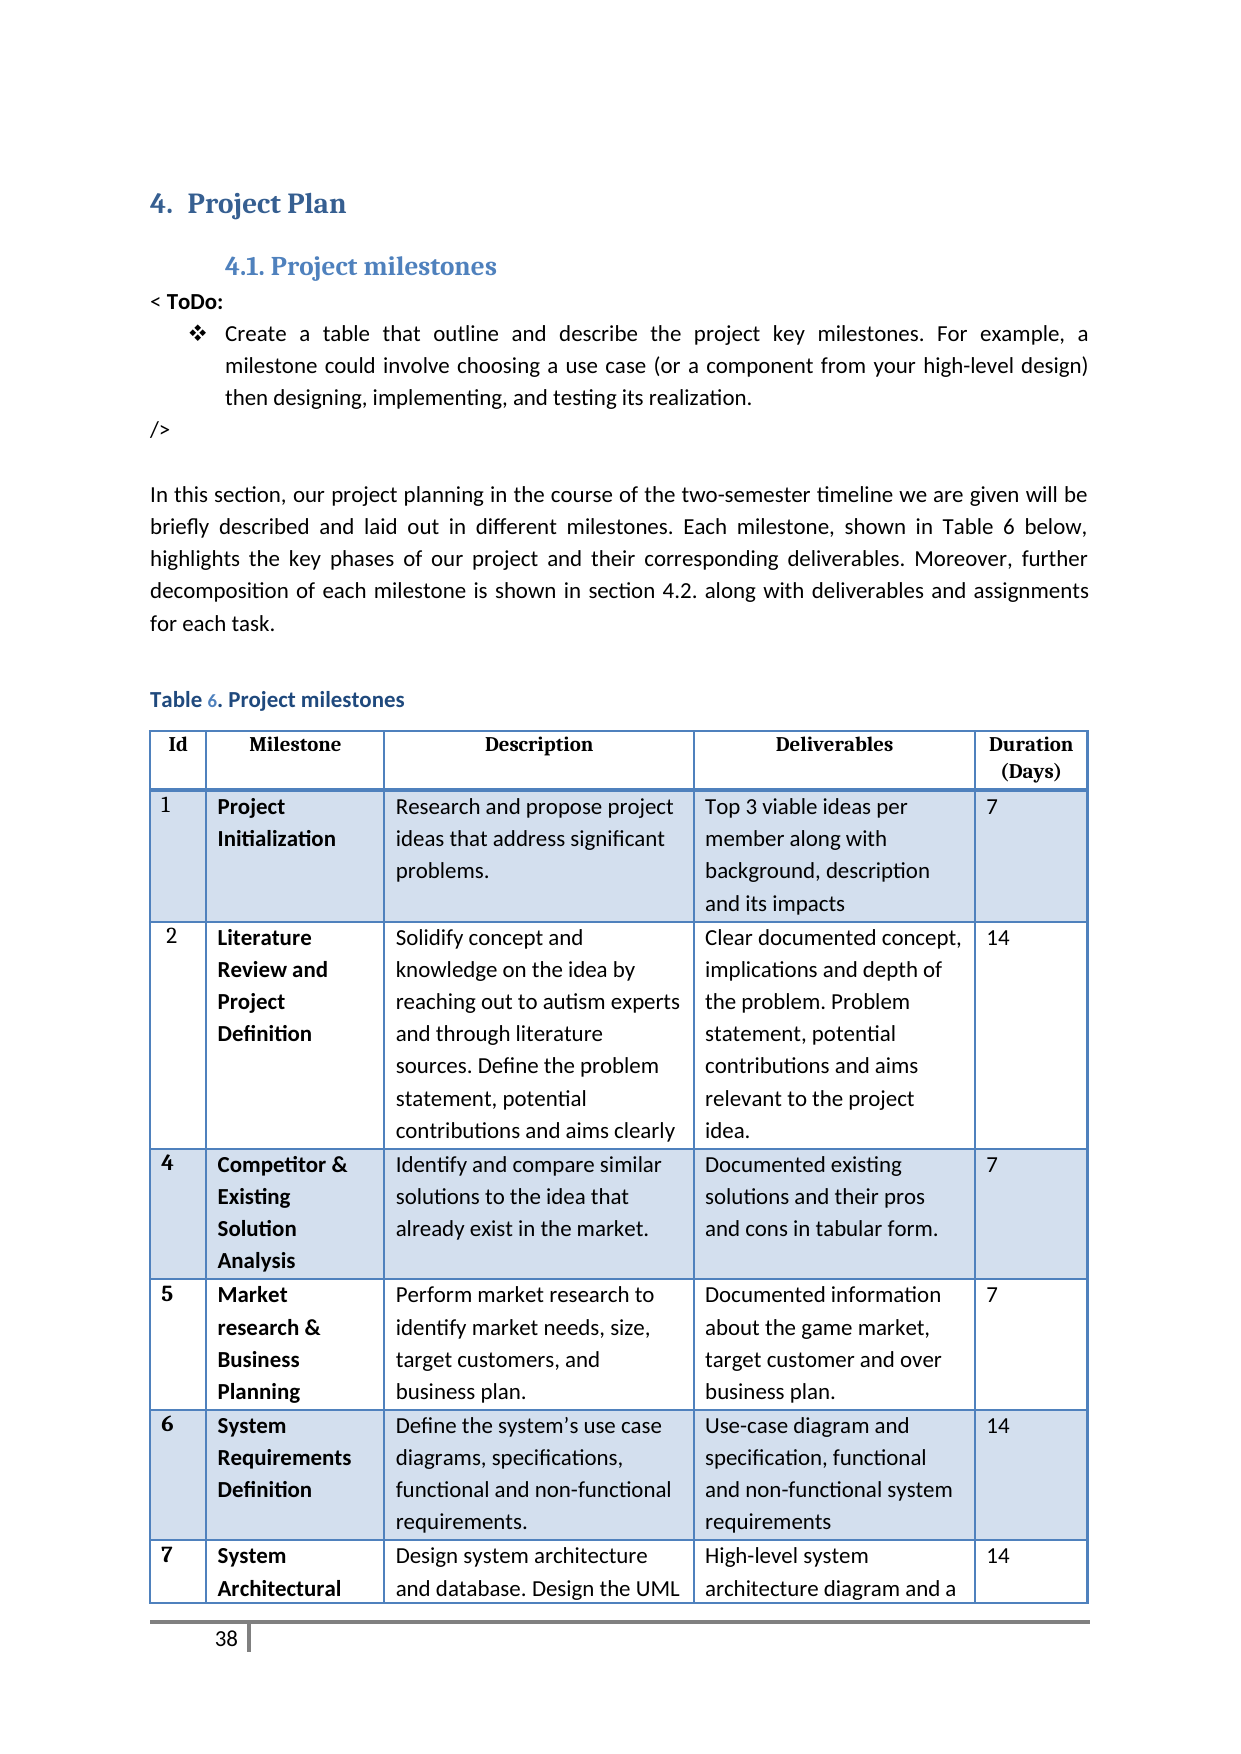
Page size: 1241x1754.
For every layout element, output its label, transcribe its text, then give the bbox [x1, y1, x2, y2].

text < ToDo: [150, 287, 1090, 315]
table_cell Perform market research to identify market needs, size, target customers, and business plan. [385, 1280, 693, 1409]
table_cell Documented information about the game market, target customer and over business plan. [695, 1280, 974, 1409]
table_cell 1 [151, 792, 205, 921]
table_cell 7 [976, 792, 1086, 921]
table_cell 6 [151, 1411, 205, 1539]
table_cell 7 [151, 1541, 205, 1602]
table_cell Market research & Business Planning [207, 1280, 383, 1409]
table_cell Project Initialization [207, 792, 383, 921]
table_cell Identify and compare similar solutions to the idea that already exist in the market. [385, 1150, 693, 1278]
table_cell Documented existing solutions and their pros and cons in tabular form. [695, 1150, 974, 1278]
table_cell Literature Review and Project Definition [207, 923, 383, 1148]
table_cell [207, 1541, 383, 1602]
text Table 6. Project milestones [150, 686, 1090, 713]
table_cell Competitor & Existing Solution Analysis [207, 1150, 383, 1278]
table_cell System Requirements Definition [207, 1411, 383, 1539]
text In this section, our project planning in the course of the two-semester timeline we are given will be briefly described and laid out in different milestones. Each milestone, shown in Table 6 below, highlights the key phases of our project and their corresponding deliverables. Moreover, further decomposition of each milestone is shown in section 4.2. along with deliverables and assignments for each task. [150, 480, 1090, 637]
table_header Duration (Days) [976, 732, 1086, 788]
table_cell Define the system’s use case diagrams, specifications, functional and non-functional requirements. [385, 1411, 693, 1539]
table_header Id [151, 732, 205, 788]
table_cell 4 [151, 1150, 205, 1278]
table_header Milestone [207, 732, 383, 788]
table_cell Research and propose project ideas that address significant problems. [385, 792, 693, 921]
table_header Description [385, 732, 693, 788]
table_cell 14 [976, 1411, 1086, 1539]
table_cell 7 [976, 1280, 1086, 1409]
table_cell Solidify concept and knowledge on the idea by reaching out to autism experts and through literature sources. Define the problem statement, potential contributions and aims clearly [385, 923, 693, 1148]
table_cell 14 [976, 1541, 1086, 1602]
table_cell Clear documented concept, implications and depth of the problem. Problem statement, potential contributions and aims relevant to the project idea. [695, 923, 974, 1148]
table_cell Use-case diagram and specification, functional and non-functional system requirements [695, 1411, 974, 1539]
table_cell Top 3 viable ideas per member along with background, description and its impacts [695, 792, 974, 921]
table_cell 2 [151, 923, 205, 1148]
table_header Deliverables [695, 732, 974, 788]
subtitle Project Plan [150, 187, 1090, 221]
text /> [150, 416, 1090, 443]
list Create a table that outline and describe the project key milestones. For example, a milestone could involve choosing a use case (or a component from your high-level design) then designing, implementing, and testing its realization. [187, 319, 1090, 411]
table_cell 5 [151, 1280, 205, 1409]
table_cell 7 [976, 1150, 1086, 1278]
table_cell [695, 1541, 974, 1602]
table_cell 14 [976, 923, 1086, 1148]
subtitle 4.1. Project milestones [150, 251, 1090, 282]
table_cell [385, 1541, 693, 1602]
